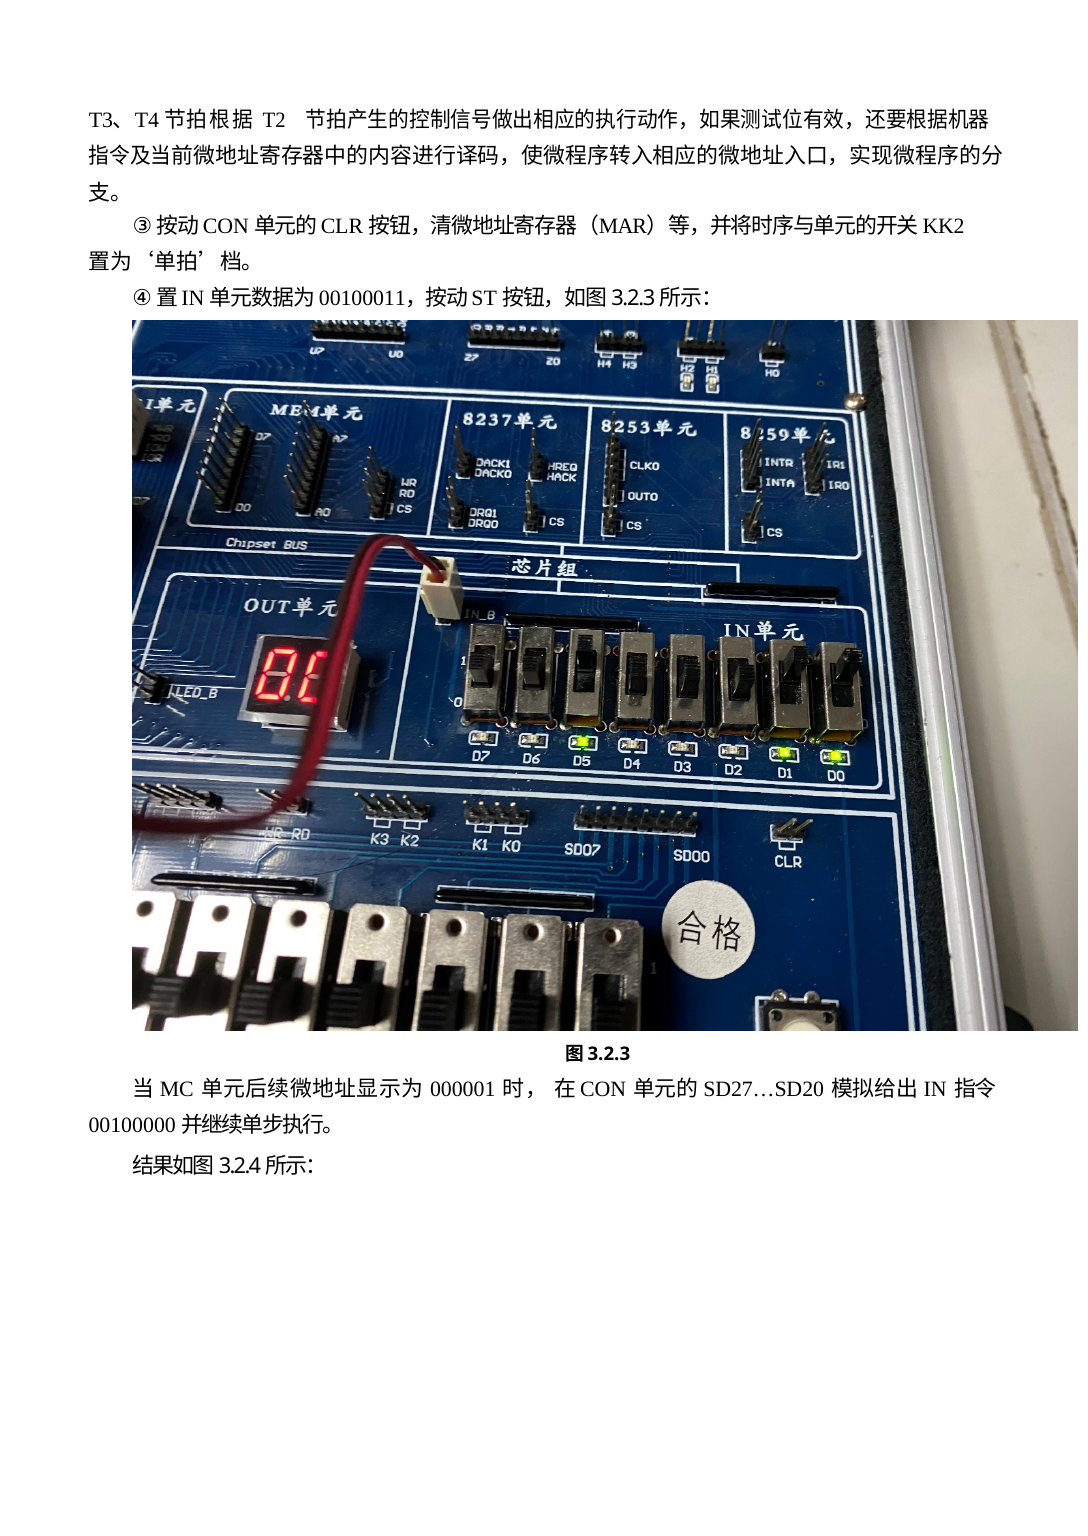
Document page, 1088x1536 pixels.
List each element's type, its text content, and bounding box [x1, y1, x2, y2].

text ④ 置 IN 单元数据为 00100011，按动 ST 按钮，如图3.2.3所示： [88, 280, 997, 312]
text ③ 按动 CON 单元的 CLR 按钮，清微地址寄存器（MAR）等，并将时序与单元的开关 KK2 [132, 211, 1021, 239]
picture [132, 320, 1078, 1031]
list 图3.2.3 [174, 1039, 1021, 1066]
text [88, 102, 1004, 206]
text 置为‘单拍’档。 [88, 244, 1021, 275]
text 结果如图3.2.4所示： [88, 1148, 997, 1180]
text 当 MC 单元后续微地址显示为 000001 时， 在 CON 单元的 SD27…SD20 模拟给出 IN 指令 00100000 并继续单步执行。 [88, 1071, 997, 1139]
